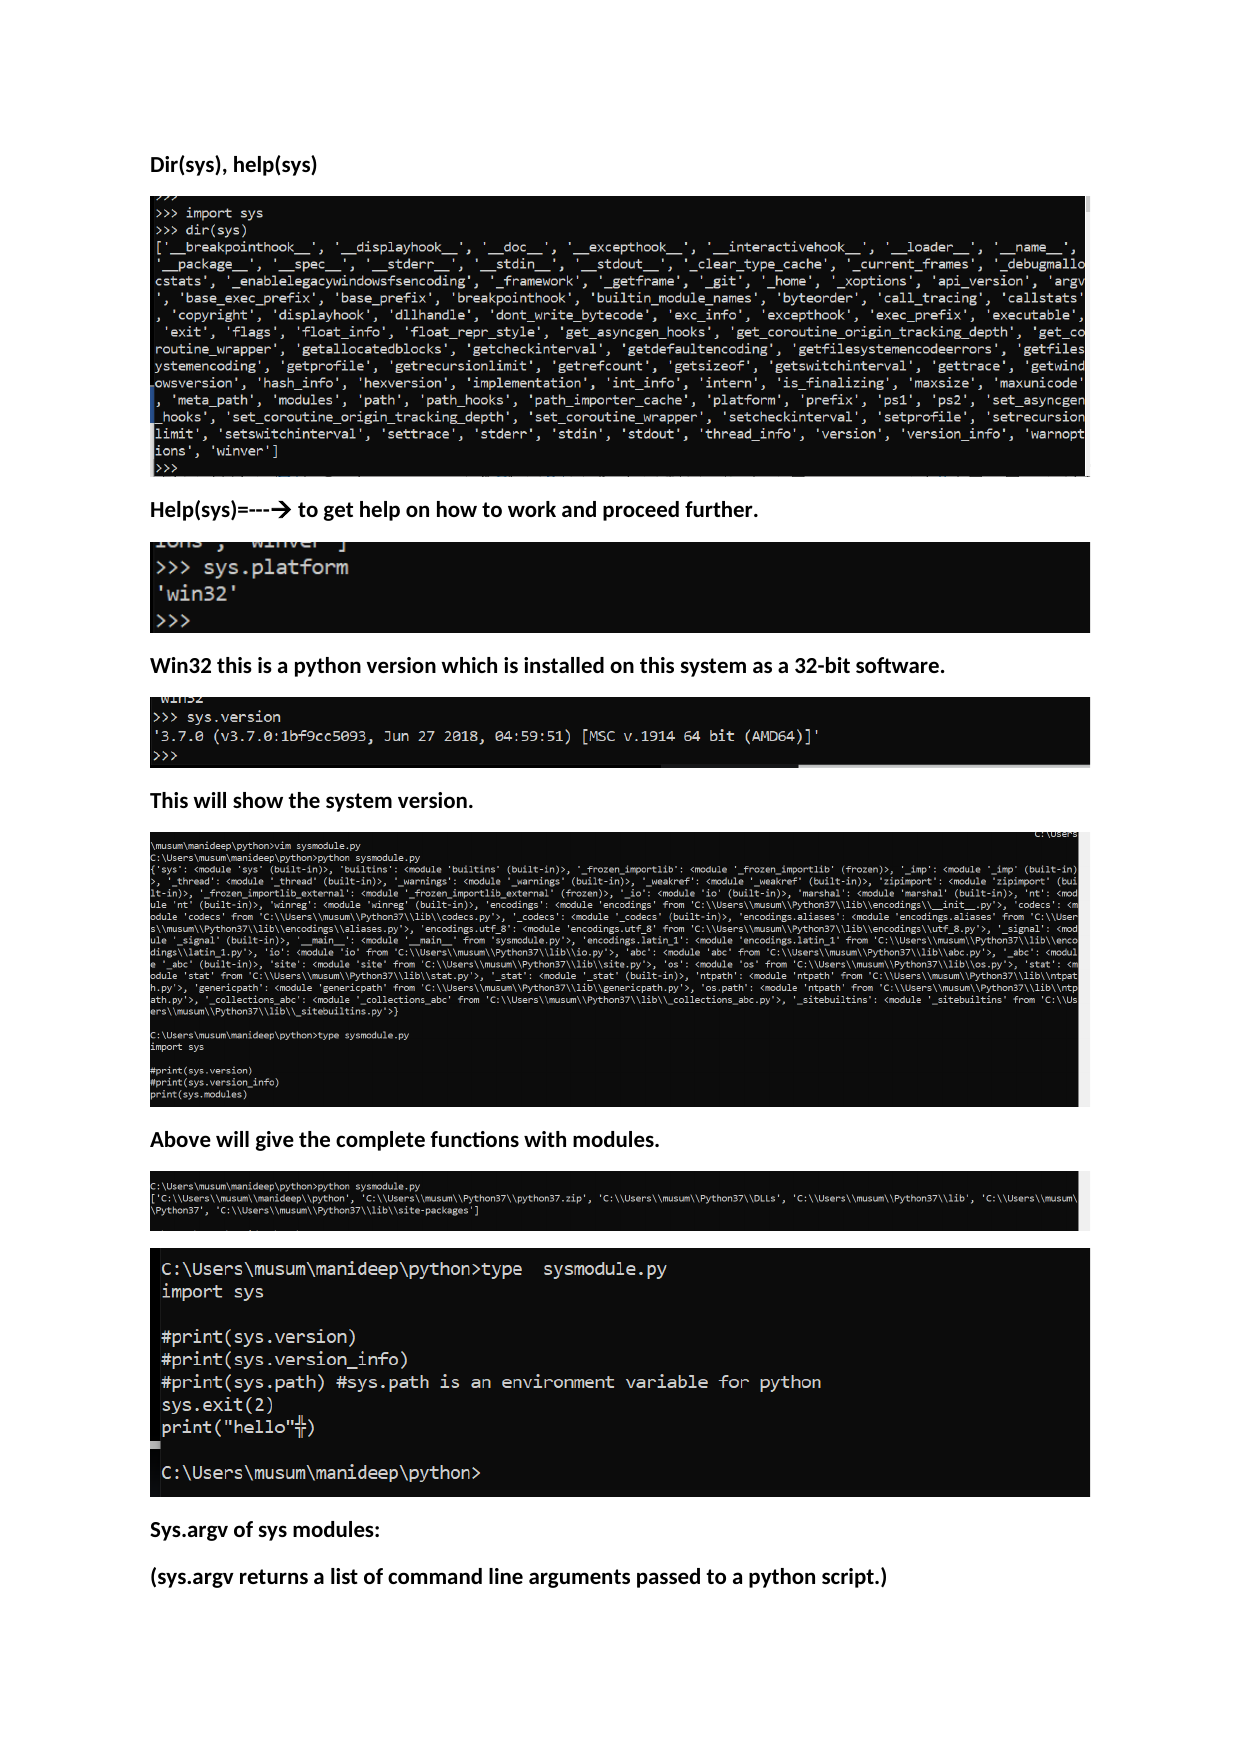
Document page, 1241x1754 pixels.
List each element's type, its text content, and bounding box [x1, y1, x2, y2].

text Dir(sys), help(sys) [150, 150, 1090, 178]
text Above will give the complete functions with modules. [150, 1125, 1090, 1153]
picture [150, 697, 1091, 768]
text This will show the system version. [150, 786, 1090, 814]
text Win32 this is a python version which is installed on this system as a 32-bit software. [150, 651, 1090, 679]
text Sys.argv of sys modules: [150, 1515, 1090, 1543]
picture [150, 196, 1091, 477]
picture [150, 1171, 1091, 1231]
text (sys.argv returns a list of command line arguments passed to a python script.) [150, 1562, 1090, 1590]
text Help(sys)=--- to get help on how to work and proceed further. [150, 495, 1090, 523]
picture [150, 542, 1091, 633]
picture [150, 832, 1091, 1107]
picture [150, 1248, 1091, 1497]
